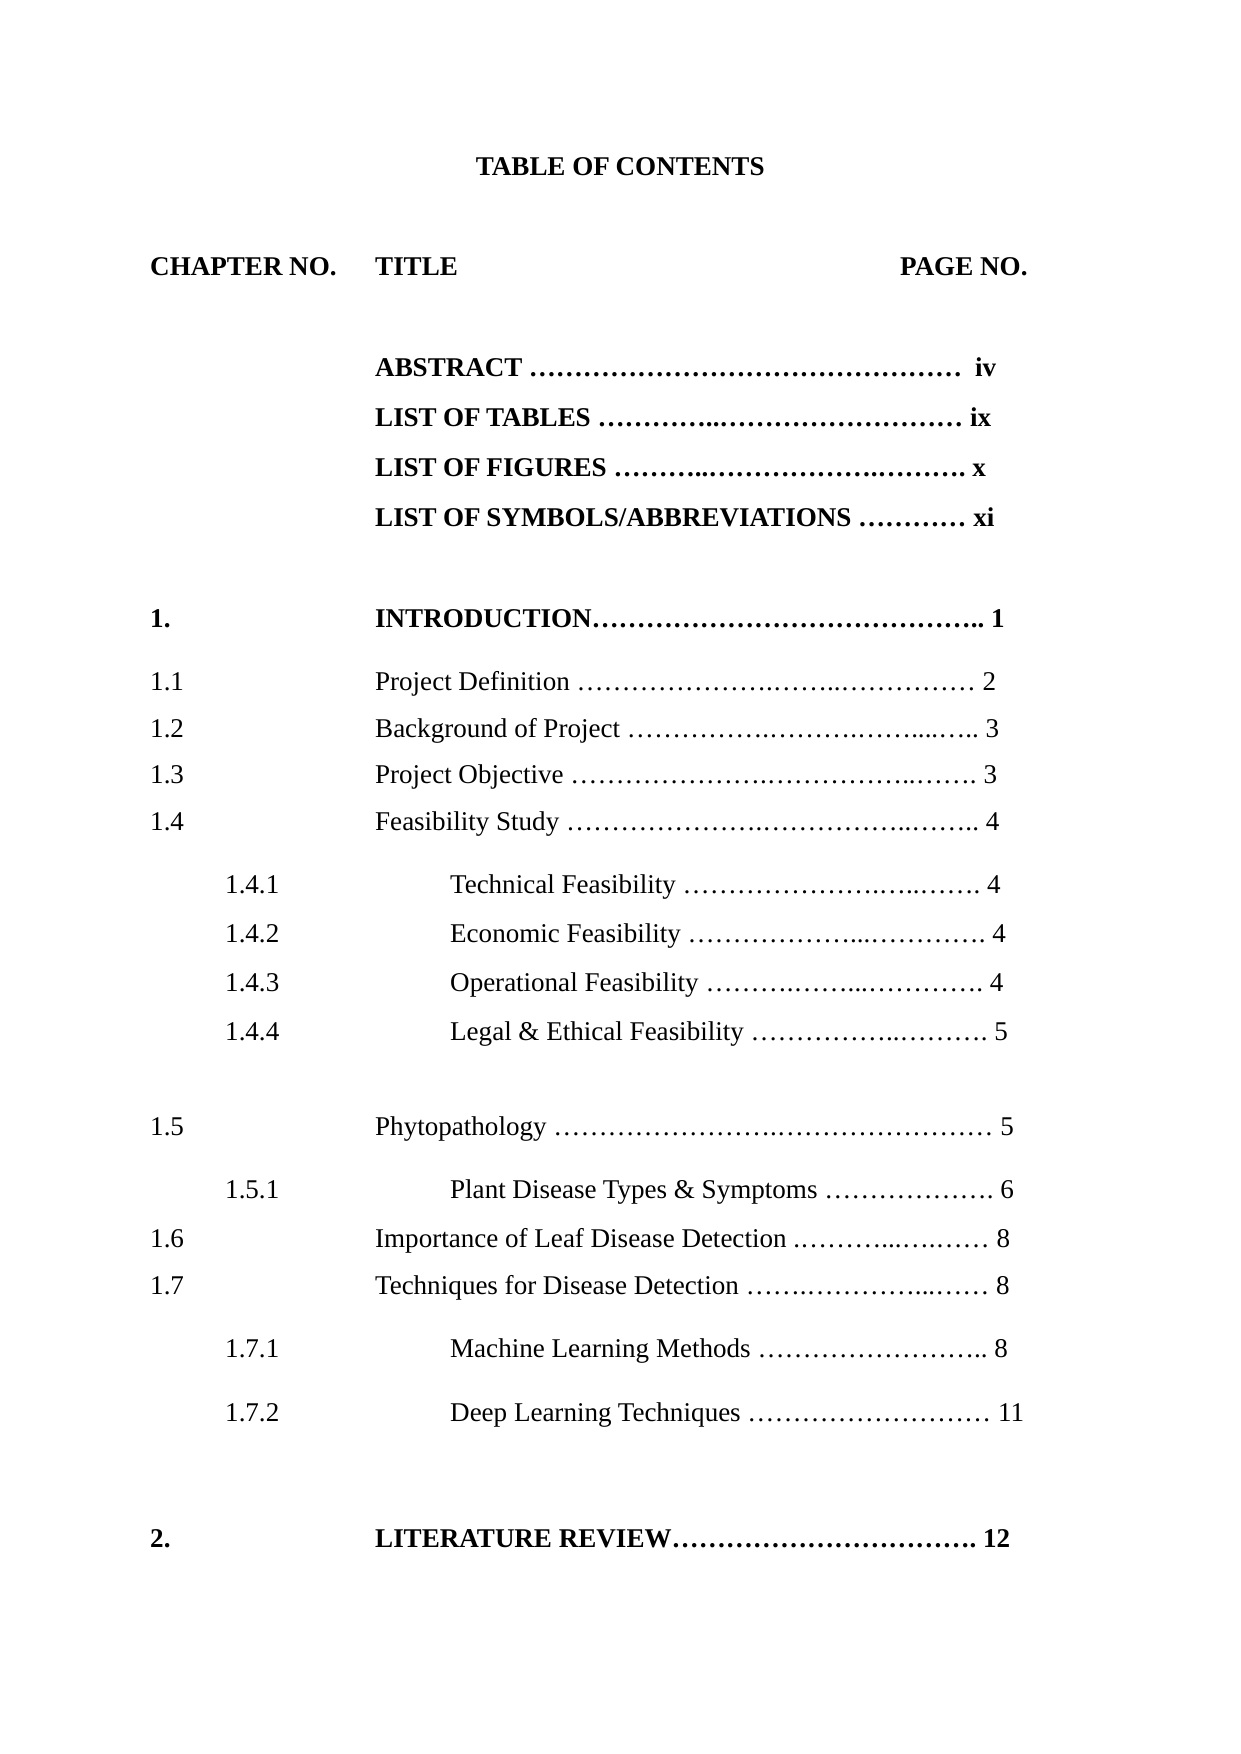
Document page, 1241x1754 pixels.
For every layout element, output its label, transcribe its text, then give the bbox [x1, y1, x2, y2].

text 1.7.1 Machine Learning Methods …………………….. 8 [225, 1332, 1090, 1363]
text 1.5.1 Plant Disease Types & Symptoms ………………. 6 [150, 1173, 1090, 1205]
text ABSTRACT ………………………………………… iv [150, 351, 1090, 382]
text 1.7.2 Deep Learning Techniques ……………………… 11 [225, 1396, 1090, 1427]
text LIST OF TABLES …………..……………………… ix [150, 401, 1090, 432]
text 1. INTRODUCTION…………………………………….. 1 [150, 602, 1090, 633]
text 2. LITERATURE REVIEW……………………………. 12 [150, 1522, 1090, 1553]
list Phytopathology …………………….…………………… 5 [150, 1110, 1090, 1141]
list Project Definition ………………….……..…………… 2 [150, 665, 1090, 696]
text LIST OF FIGURES ………..……………….………. x [150, 451, 1090, 482]
text CHAPTER NO. TITLE PAGE NO. [150, 250, 1090, 282]
list Background of Project …………….……….……....….. 3 [150, 712, 1090, 743]
text LIST OF SYMBOLS/ABBREVIATIONS ………… xi [150, 501, 1090, 533]
list Techniques for Disease Detection …….…………...…… 8 [150, 1269, 1090, 1300]
text 1.4.2 Economic Feasibility ………………...…………. 4 [150, 917, 1090, 948]
text 1.4.3 Operational Feasibility ……….……...…………. 4 [150, 966, 1090, 997]
text TABLE OF CONTENTS [150, 150, 1090, 181]
list Feasibility Study ………………….……………..…….. 4 [150, 805, 1090, 836]
list Importance of Leaf Disease Detection .………...….…… 8 [150, 1222, 1090, 1253]
text 1.4.4 Legal & Ethical Feasibility ……………..………. 5 [150, 1015, 1090, 1046]
text 1.4.1 Technical Feasibility ………………….…..……. 4 [150, 868, 1090, 900]
list Project Objective ………………….……………..……. 3 [150, 758, 1090, 790]
